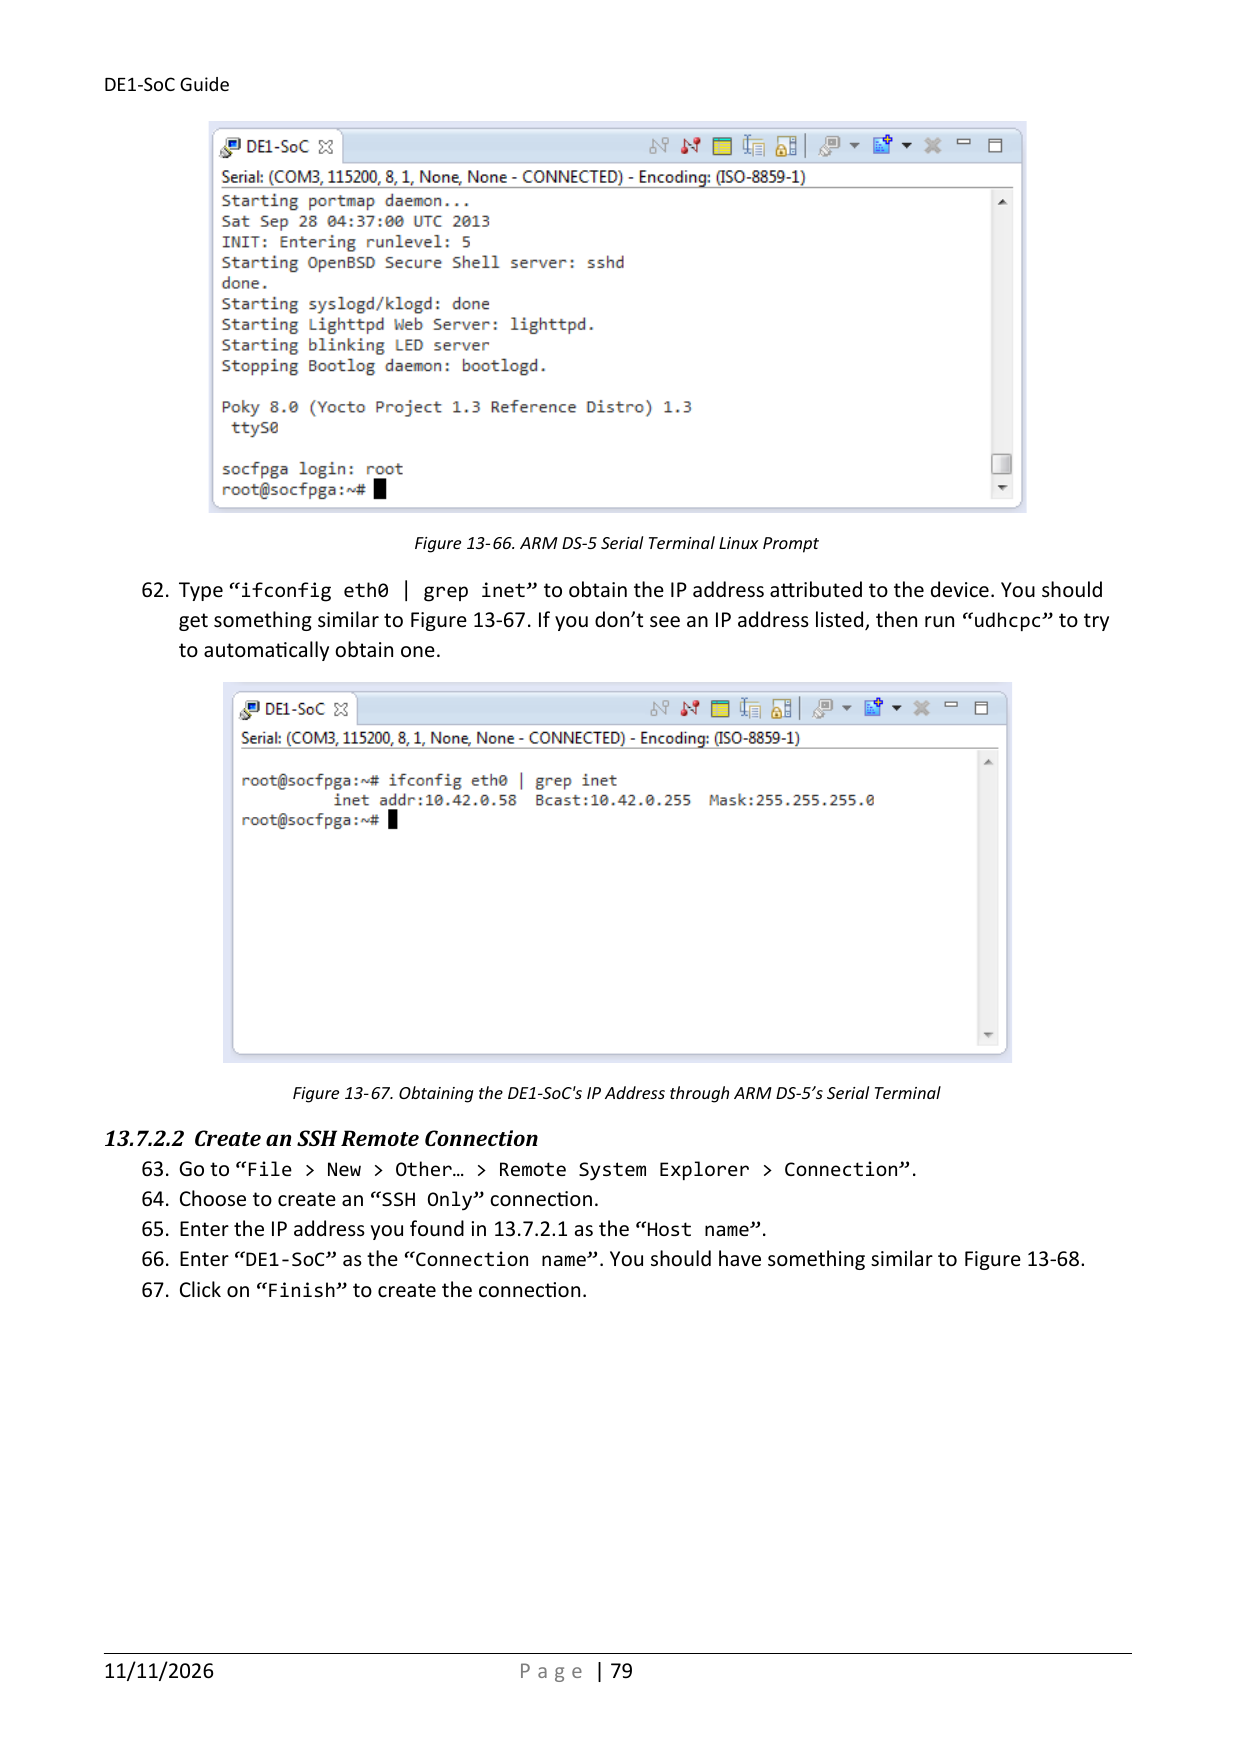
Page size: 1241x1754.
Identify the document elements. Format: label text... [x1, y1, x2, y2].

picture [223, 682, 1013, 1063]
list Enter the IP address you found in 13.7.2.1 as the “Host name”. [141, 1214, 1132, 1242]
subtitle Create an SSH Remote Connection [103, 1125, 1132, 1152]
list Choose to create an “SSH Only” connection. [141, 1184, 1132, 1212]
list Click on “Finish” to create the connection. [141, 1275, 1132, 1303]
list Go to “File > New > Other… > Remote System Explorer > Connection”. [141, 1154, 1132, 1182]
picture [208, 121, 1027, 513]
